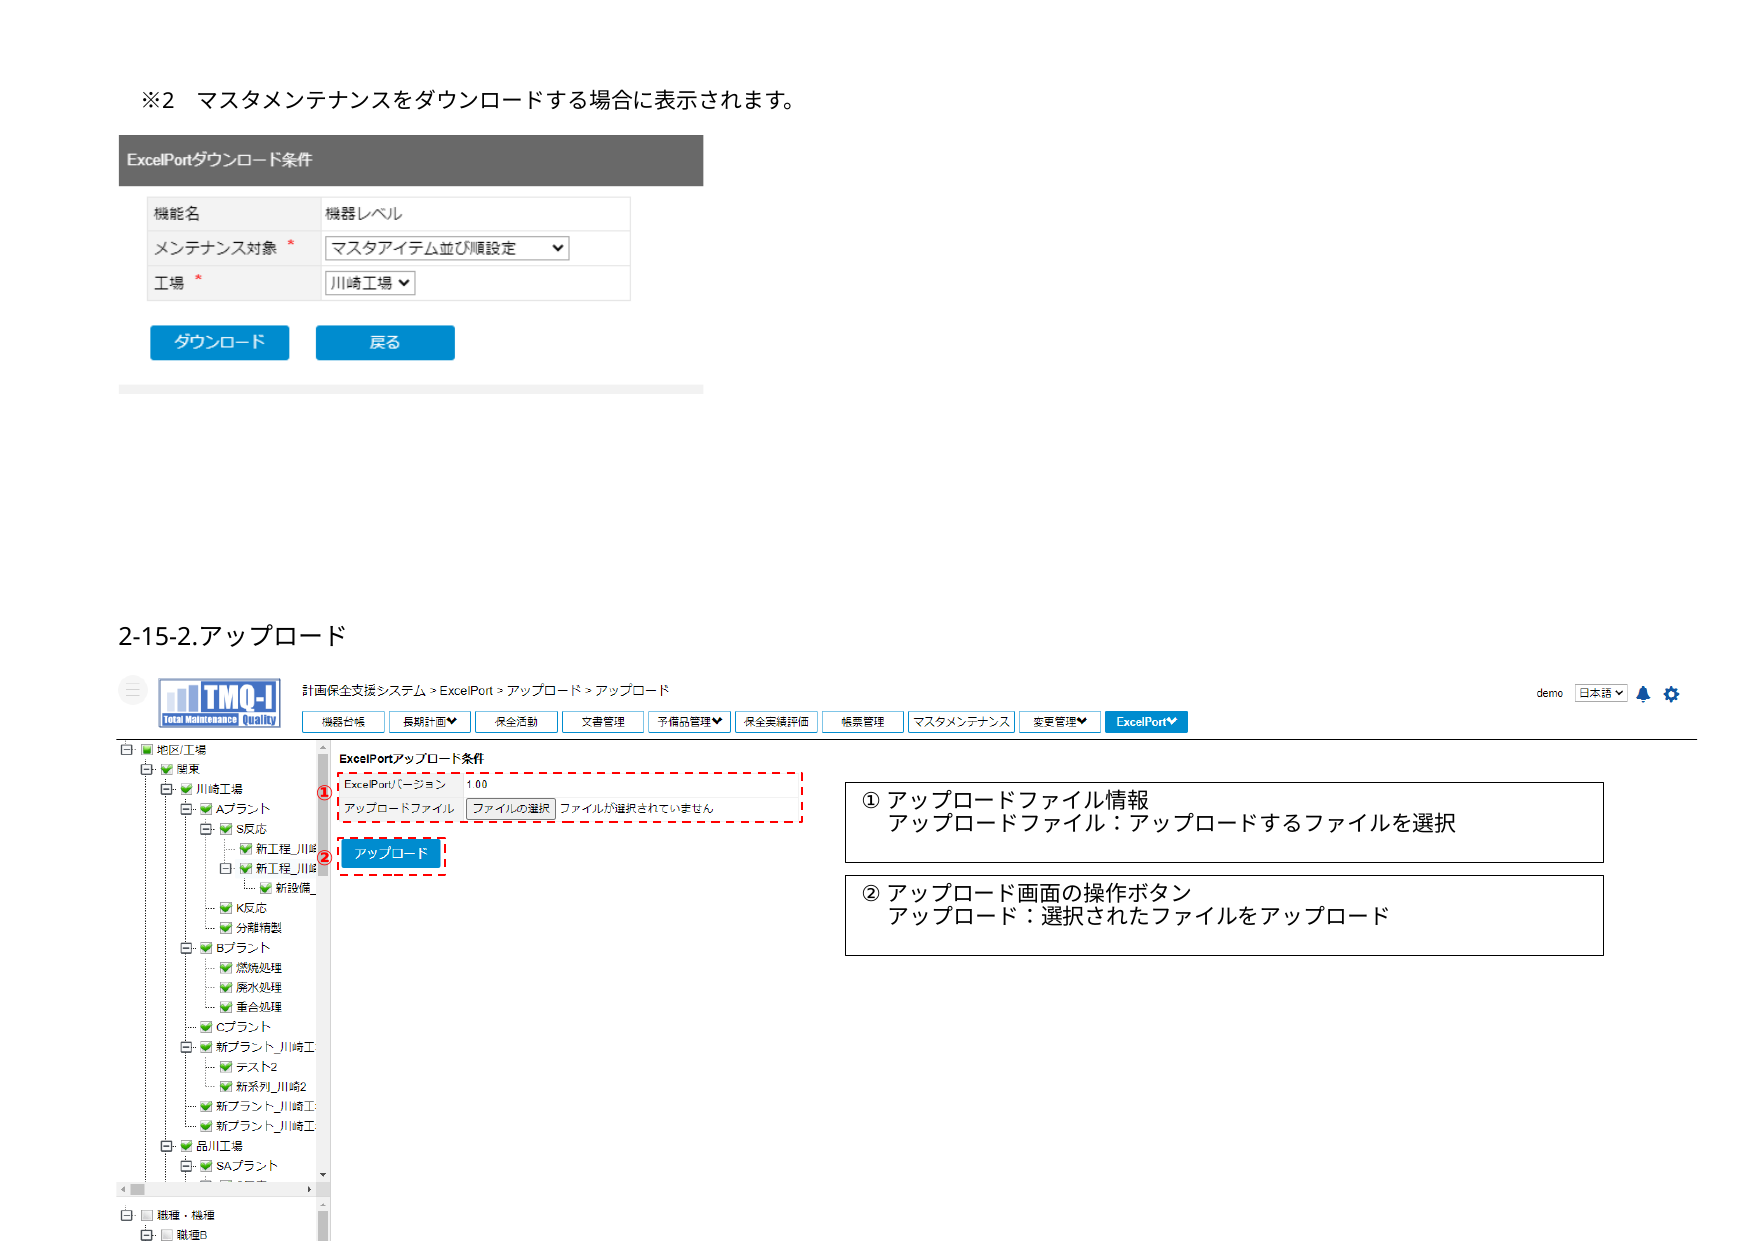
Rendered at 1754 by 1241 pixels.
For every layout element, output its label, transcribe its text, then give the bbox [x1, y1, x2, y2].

picture [118, 135, 704, 394]
picture [116, 675, 1698, 1241]
subtitle アップロード [118, 605, 1695, 665]
text ※2 マスタメンテナンスをダウンロードする場合に表示されます。 [118, 69, 1695, 128]
